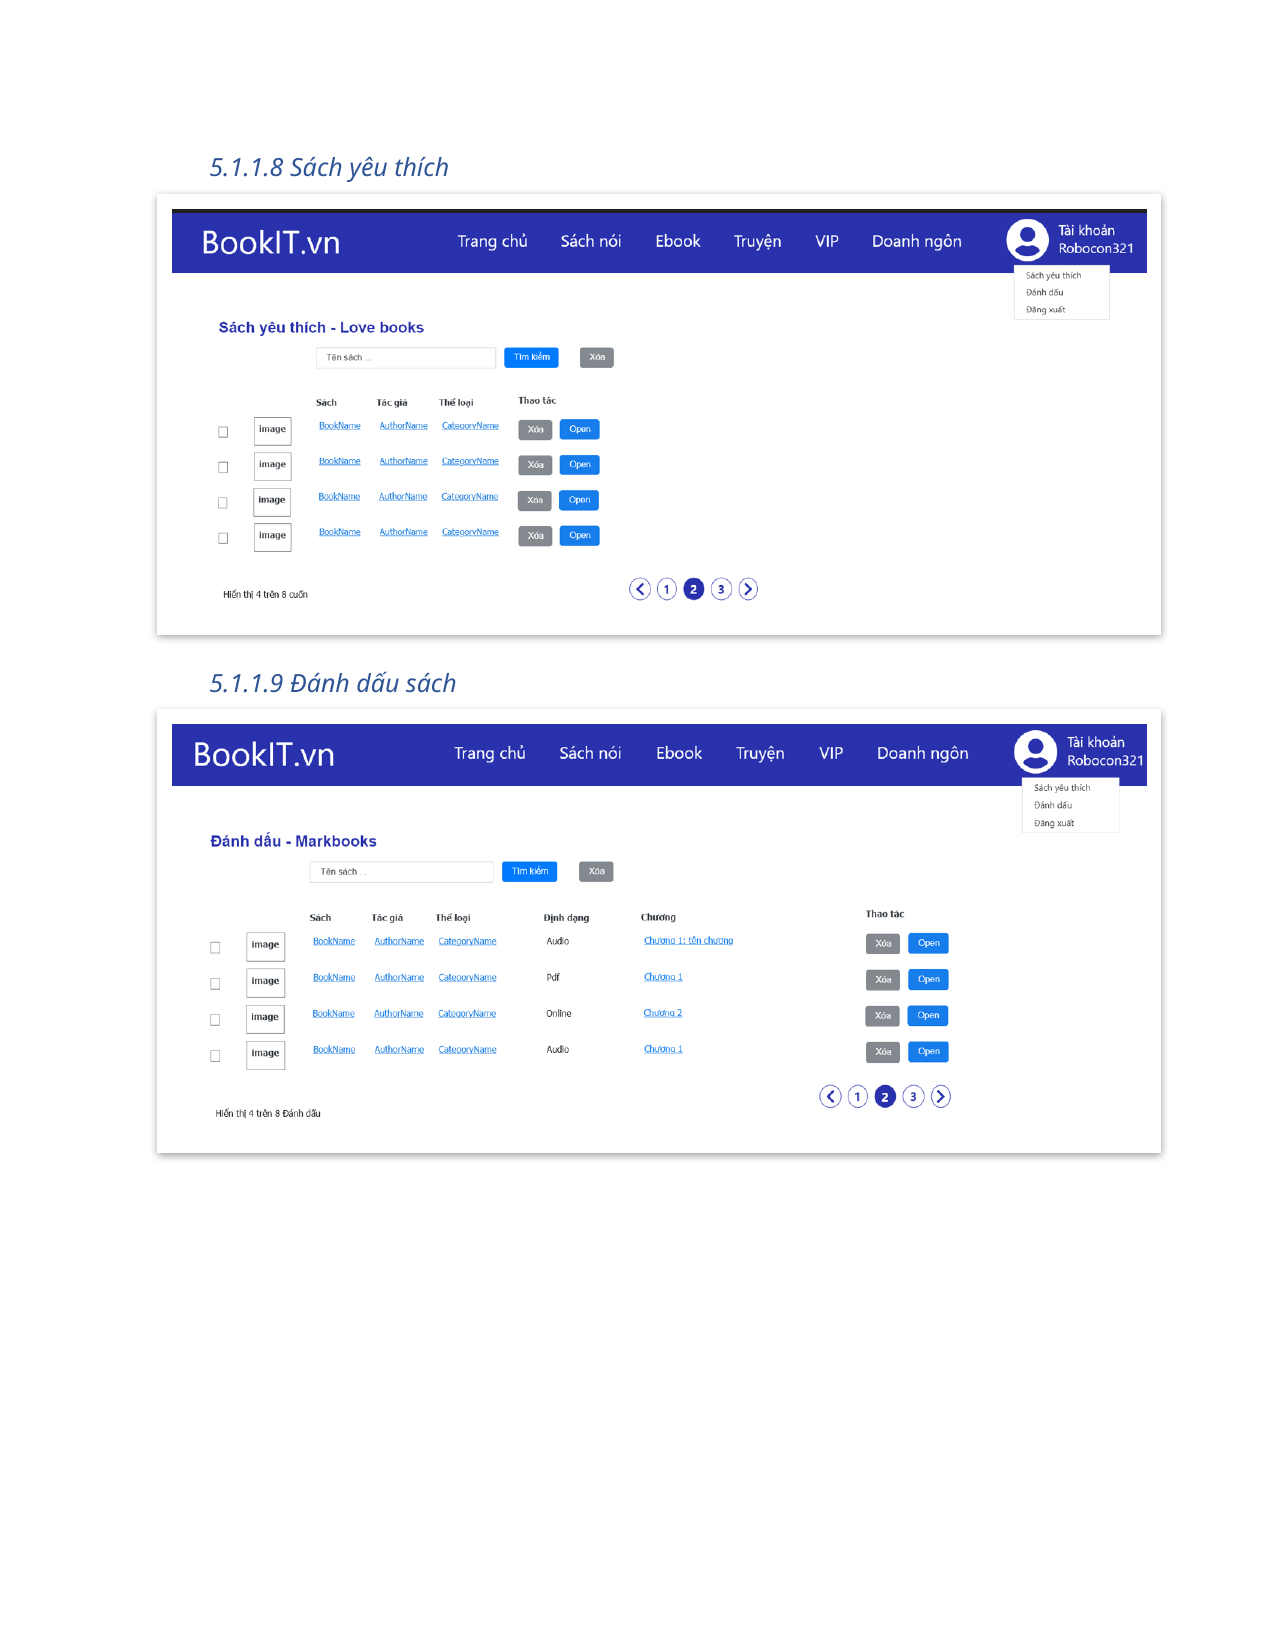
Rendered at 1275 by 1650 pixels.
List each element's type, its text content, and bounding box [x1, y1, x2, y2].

subtitle Đánh dấu sách [203, 665, 1125, 699]
subtitle Sách yêu thích [203, 150, 1125, 184]
picture [172, 209, 1147, 620]
picture [172, 724, 1147, 1139]
